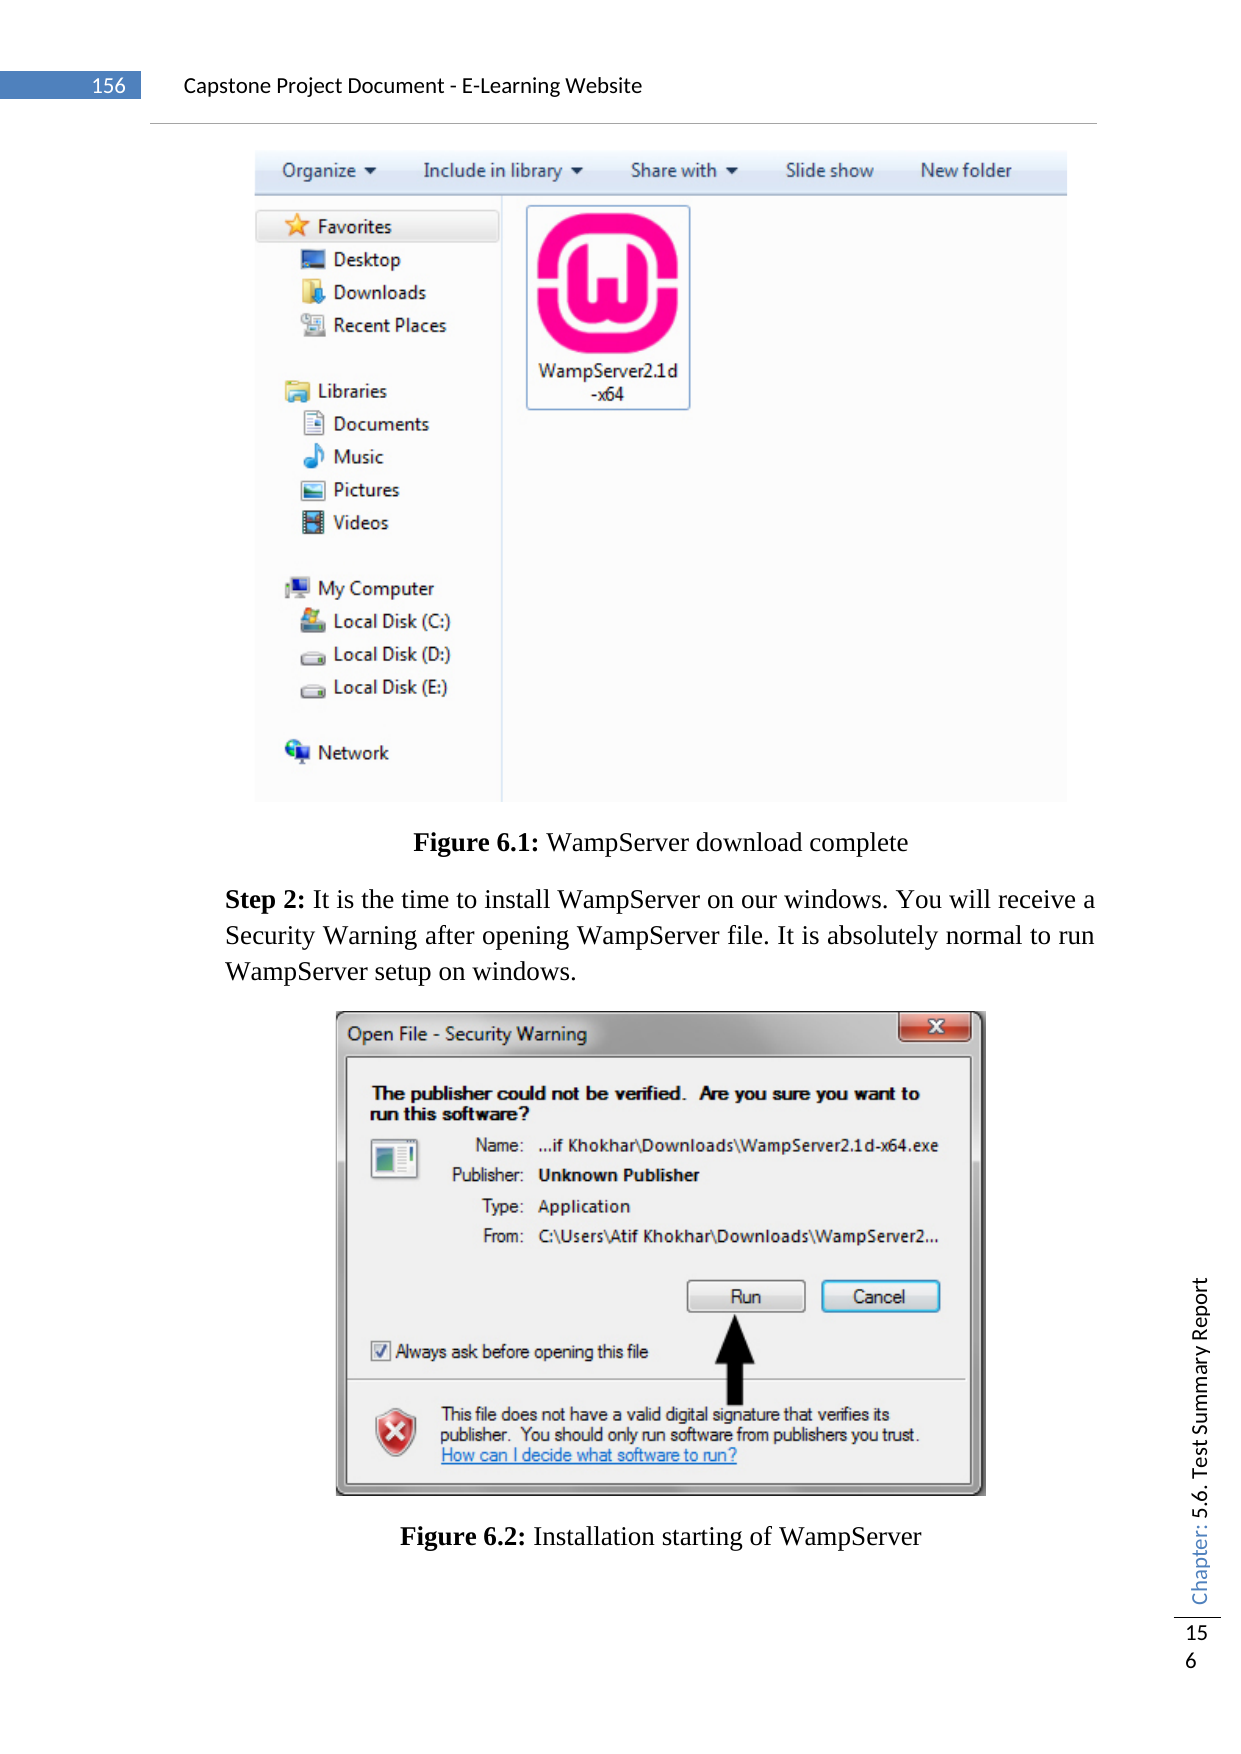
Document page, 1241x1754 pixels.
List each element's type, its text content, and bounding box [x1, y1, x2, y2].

text Step 2: It is the time to install WampServer on our windows. You will receive a Security Warning after opening WampServer file. It is absolutely normal to run WampServer setup on windows. [225, 883, 1097, 919]
text Step 2: It is the time to install WampServer on our windows. You will receive a Security Warning after opening WampServer file. It is absolutely normal to run WampServer setup on windows. [225, 950, 1097, 986]
picture [254, 150, 1068, 802]
text Figure 6.1: WampServer download complete [225, 827, 1097, 858]
picture [335, 1011, 986, 1496]
text Figure 6.2: Installation starting of WampServer [225, 1521, 1097, 1552]
